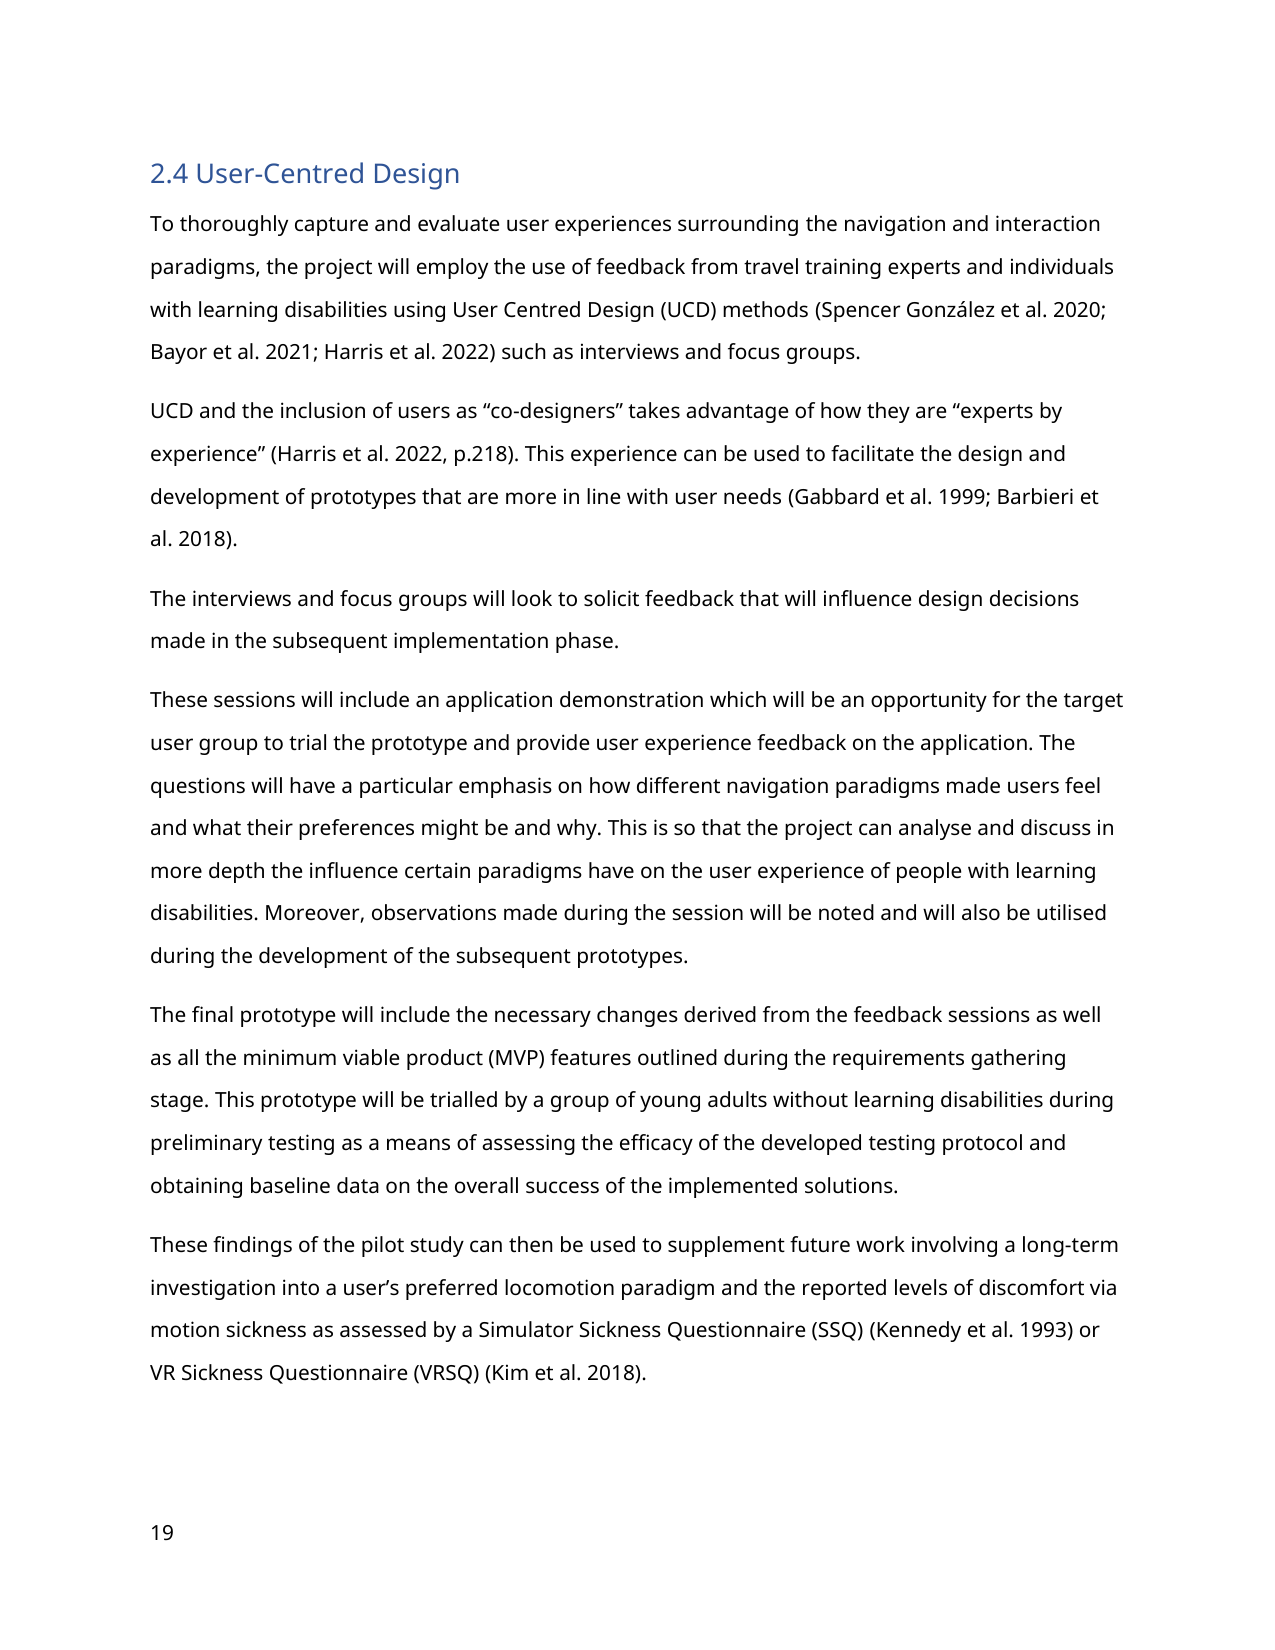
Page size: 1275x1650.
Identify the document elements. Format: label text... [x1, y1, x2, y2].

text These sessions will include an application demonstration which will be an opportunity for the target user group to trial the prototype and provide user experience feedback on the application. The questions will have a particular emphasis on how different navigation paradigms made users feel and what their preferences might be and why. This is so that the project can analyse and discuss in more depth the influence certain paradigms have on the user experience of people with learning disabilities. Moreover, observations made during the session will be noted and will also be utilised during the development of the subsequent prototypes. [150, 686, 1125, 969]
text The interviews and focus groups will look to solicit feedback that will influence design decisions made in the subsequent implementation phase. [150, 584, 1125, 655]
text UCD and the inclusion of users as “co-designers” takes advantage of how they are “experts by experience” . This experience can be used to facilitate the design and development of prototypes that are more in line with user needs . [150, 397, 1125, 553]
subtitle 2.4 User-Centred Design [150, 154, 1125, 191]
text The final prototype will include the necessary changes derived from the feedback sessions as well as all the minimum viable product (MVP) features outlined during the requirements gathering stage. This prototype will be trialled by a group of young adults without learning disabilities during preliminary testing as a means of assessing the efficacy of the developed testing protocol and obtaining baseline data on the overall success of the implemented solutions. [150, 1000, 1125, 1199]
text These findings of the pilot study can then be used to supplement future work involving a long-term investigation into a user’s preferred locomotion paradigm and the reported levels of discomfort via motion sickness as assessed by a Simulator Sickness Questionnaire (SSQ) or VR Sickness Questionnaire (VRSQ) . [150, 1230, 1125, 1386]
text To thoroughly capture and evaluate user experiences surrounding the navigation and interaction paradigms, the project will employ the use of feedback from travel training experts and individuals with learning disabilities using User Centred Design (UCD) methods such as interviews and focus groups. [150, 209, 1125, 366]
